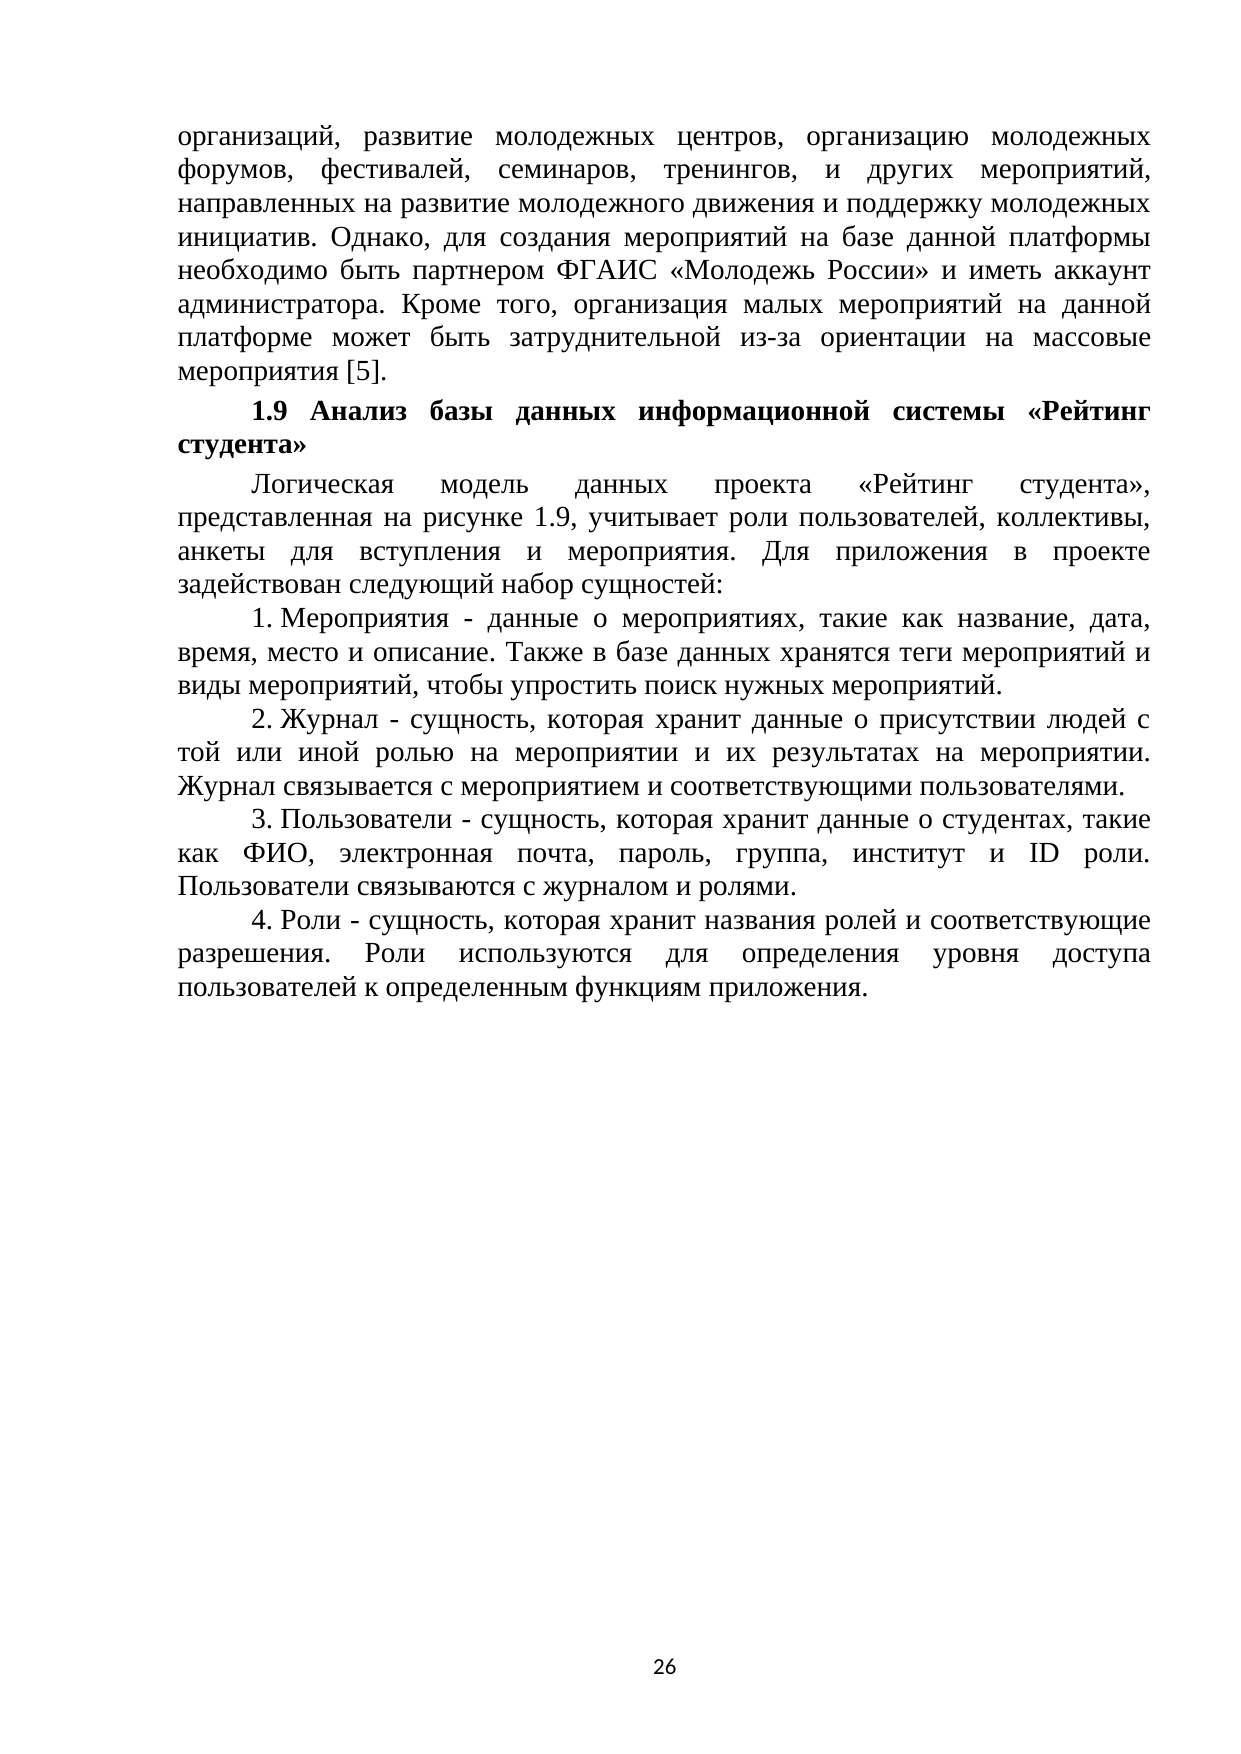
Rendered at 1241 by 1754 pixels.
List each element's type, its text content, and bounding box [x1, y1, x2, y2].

list Журнал - сущность, которая хранит данные о присутствии людей с той или иной ролью на мероприятии и их результатах на мероприятии. Журнал связывается с мероприятием и соответствующими пользователями. [177, 701, 1152, 801]
list Мероприятия - данные о мероприятиях, такие как название, дата, время, место и описание. Также в базе данных хранятся теги мероприятий и виды мероприятий, чтобы упростить поиск нужных мероприятий. [177, 600, 1152, 701]
list Роли - сущность, которая хранит названия ролей и соответствующие разрешения. Роли используются для определения уровня доступа пользователей к определенным функциям приложения. [177, 902, 1152, 1003]
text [177, 118, 1152, 386]
list Пользователи - сущность, которая хранит данные о студентах, такие как ФИО, электронная почта, пароль, группа, институт и ID роли. Пользователи связываются с журналом и ролями. [177, 801, 1152, 902]
text 1.9 Анализ базы данных информационной системы «Рейтинг студента» [177, 393, 1152, 460]
text Логическая модель данных проекта «Рейтинг студента», представленная на рисунке 1.9, учитывает роли пользователей, коллективы, анкеты для вступления и мероприятия. Для приложения в проекте задействован следующий набор сущностей: [177, 466, 1152, 600]
